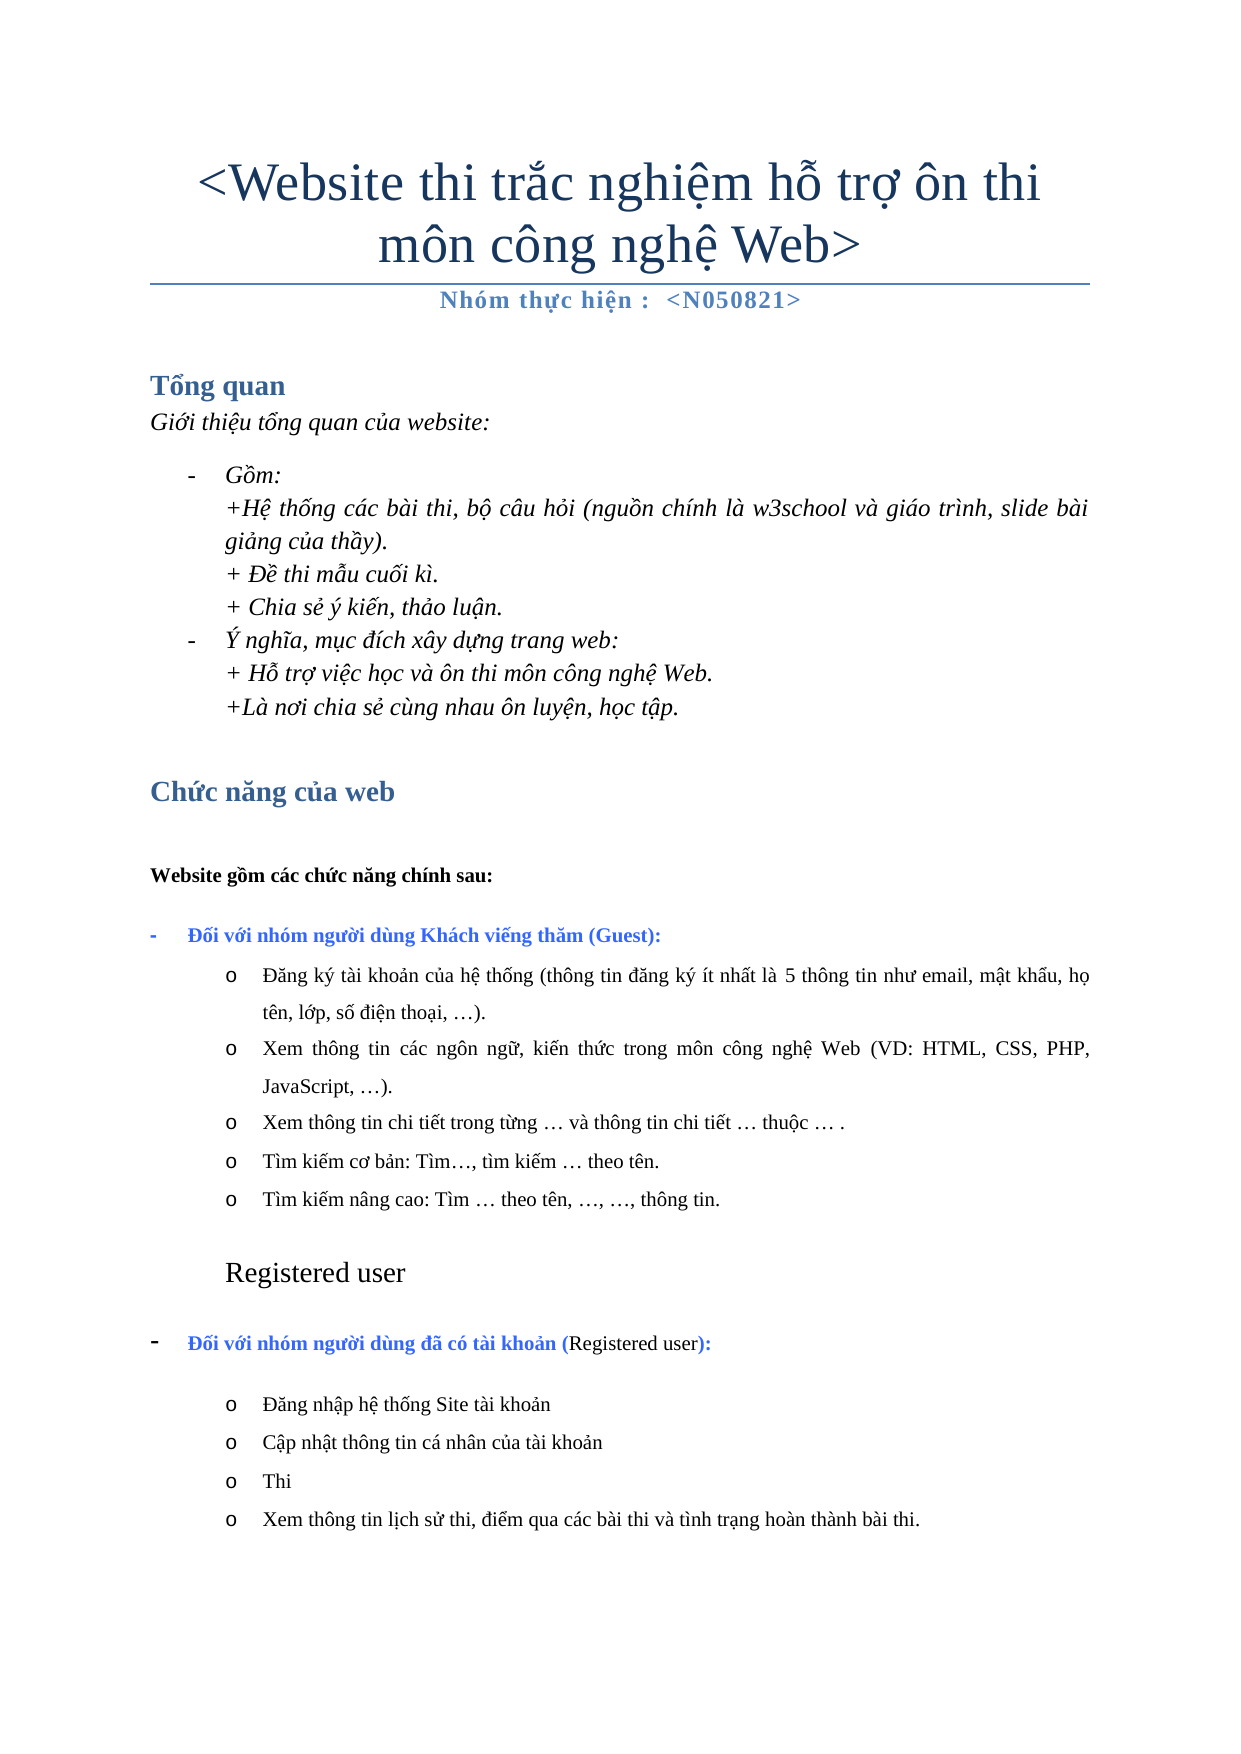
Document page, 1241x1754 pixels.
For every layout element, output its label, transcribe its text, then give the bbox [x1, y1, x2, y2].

list Ý nghĩa, mục đích xây dựng trang web: [187, 626, 1090, 654]
text Tổng quan [150, 368, 1090, 402]
text <Website thi trắc nghiệm hỗ trợ ôn thi môn công nghệ Web> [150, 150, 1090, 283]
text Chức năng của web [150, 774, 1090, 808]
list Xem thông tin các ngôn ngữ, kiến thức trong môn công nghệ Web (VD: HTML, CSS, PHP, JavaScript, …). [225, 1036, 1090, 1098]
list Đăng ký tài khoản của hệ thống (thông tin đăng ký ít nhất là 5 thông tin như email, mật khẩu, họ tên, lớp, số điện thoại, …). [225, 962, 1090, 1024]
list +Là nơi chia sẻ cùng nhau ôn luyện, học tập. [225, 692, 1090, 720]
list Nhóm thực hiện : <N050821> [150, 285, 1090, 314]
list Đối với nhóm người dùng Khách viếng thăm (Guest): [150, 920, 1090, 948]
list Tìm kiếm nâng cao: Tìm … theo tên, …, …, thông tin. [225, 1187, 1090, 1213]
list + Chia sẻ ý kiến, thảo luận. [225, 592, 1090, 621]
list Tìm kiếm cơ bản: Tìm…, tìm kiếm … theo tên. [225, 1148, 1090, 1174]
text Giới thiệu tổng quan của website: [150, 407, 1090, 435]
list Xem thông tin lịch sử thi, điểm qua các bài thi và tình trạng hoàn thành bài thi. [225, 1507, 1090, 1533]
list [225, 1430, 1090, 1456]
list Thi [225, 1469, 1090, 1494]
list Gồm: [187, 460, 1090, 489]
list +Hệ thống các bài thi, bộ câu hỏi (nguồn chính là w3school và giáo trình, slide bài giảng của thầy). [225, 493, 1090, 555]
list + Hỗ trợ việc học và ôn thi môn công nghệ Web. [225, 658, 1090, 687]
list Xem thông tin chi tiết trong từng … và thông tin chi tiết … thuộc … . [225, 1110, 1090, 1136]
text Website gồm các chức năng chính sau: [150, 863, 1090, 887]
list + Đề thi mẫu cuối kì. [225, 559, 1090, 588]
list Đối với nhóm người dùng đã có tài khoản (Registered user): [150, 1319, 1090, 1359]
list Đăng nhập hệ thống Site tài khoản [225, 1392, 1090, 1417]
text Registered user [150, 1255, 1090, 1288]
